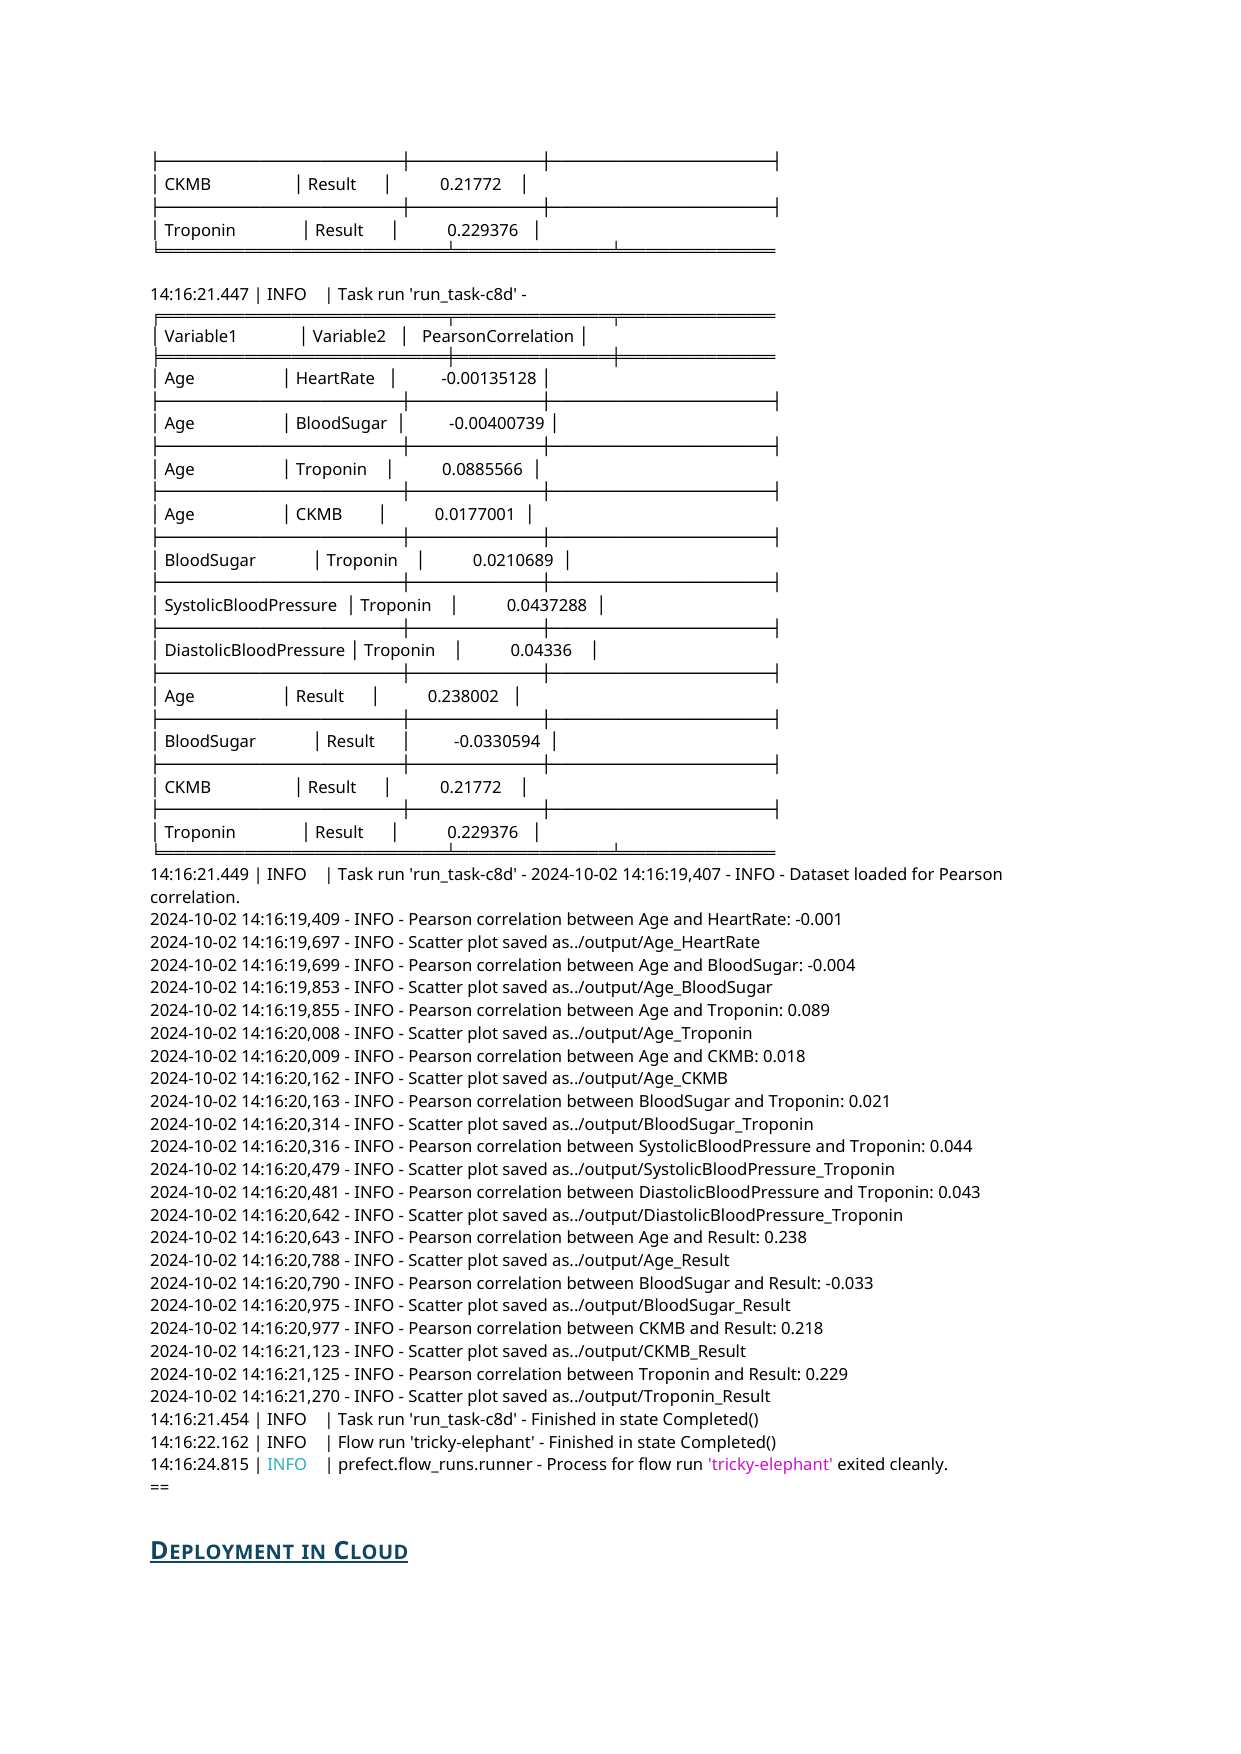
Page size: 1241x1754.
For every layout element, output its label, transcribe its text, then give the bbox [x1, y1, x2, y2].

text ├────────────────────────┼─────────────┼──────────────────────┤ [150, 616, 1090, 639]
text │ Troponin │ Result │ 0.229376 │ [150, 218, 1090, 241]
text == [150, 1476, 1090, 1498]
text 2024-10-02 14:16:20,162 - INFO - Scatter plot saved as../output/Age_CKMB [150, 1067, 1090, 1089]
text 2024-10-02 14:16:20,008 - INFO - Scatter plot saved as../output/Age_Troponin [150, 1021, 1090, 1044]
text 2024-10-02 14:16:20,977 - INFO - Pearson correlation between CKMB and Result: 0.218 [150, 1317, 1090, 1339]
text ├────────────────────────┼─────────────┼──────────────────────┤ [150, 798, 1090, 821]
text ├────────────────────────┼─────────────┼──────────────────────┤ [150, 571, 1090, 593]
text ├────────────────────────┼─────────────┼──────────────────────┤ [150, 525, 1090, 548]
text 2024-10-02 14:16:19,853 - INFO - Scatter plot saved as../output/Age_BloodSugar [150, 976, 1090, 999]
text ├────────────────────────┼─────────────┼──────────────────────┤ [150, 480, 1090, 503]
text ╞════════════════════════╪═════════════╪═════════════ [617, 347, 1090, 366]
text │ SystolicBloodPressure │ Troponin │ 0.0437288 │ [150, 593, 1090, 616]
text 2024-10-02 14:16:20,975 - INFO - Scatter plot saved as../output/BloodSugar_Result [150, 1294, 1090, 1317]
text 2024-10-02 14:16:20,643 - INFO - Pearson correlation between Age and Result: 0.238 [150, 1226, 1090, 1248]
text ╘════════════════════════╧═════════════╧═════════════ [150, 241, 1090, 260]
text 14:16:21.447 | INFO | Task run 'run_task-c8d' - ╒════════════════════════╤═════════════╤═════════════ [150, 283, 1090, 324]
text │ Age │ Troponin │ 0.0885566 │ [150, 457, 1090, 480]
text ├────────────────────────┼─────────────┼──────────────────────┤ [150, 707, 1090, 730]
text │ Troponin │ Result │ 0.229376 │ [150, 821, 1090, 843]
text ├────────────────────────┼─────────────┼──────────────────────┤ [150, 389, 1090, 412]
text │ Age │ CKMB │ 0.0177001 │ [150, 503, 1090, 525]
text │ CKMB │ Result │ 0.21772 │ [150, 173, 1090, 195]
text 2024-10-02 14:16:20,642 - INFO - Scatter plot saved as../output/DiastolicBloodPressure_Troponin [150, 1203, 1090, 1226]
text 2024-10-02 14:16:19,409 - INFO - Pearson correlation between Age and HeartRate: -0.001 [150, 908, 1090, 931]
text 14:16:21.449 | INFO | Task run 'run_task-c8d' - 2024-10-02 14:16:19,407 - INFO - Dataset loaded for Pearson correlation. [150, 862, 1090, 908]
text 2024-10-02 14:16:20,788 - INFO - Scatter plot saved as../output/Age_Result [150, 1248, 1090, 1271]
text 14:16:22.162 | INFO | Flow run 'tricky-elephant' - Finished in state Completed() [150, 1430, 1090, 1453]
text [150, 195, 1090, 218]
text 2024-10-02 14:16:20,790 - INFO - Pearson correlation between BloodSugar and Result: -0.033 [150, 1271, 1090, 1294]
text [150, 150, 1090, 173]
text 2024-10-02 14:16:19,855 - INFO - Pearson correlation between Age and Troponin: 0.089 [150, 999, 1090, 1021]
text 14:16:21.454 | INFO | Task run 'run_task-c8d' - Finished in state Completed() [150, 1407, 1090, 1430]
text 2024-10-02 14:16:20,314 - INFO - Scatter plot saved as../output/BloodSugar_Troponin [150, 1112, 1090, 1135]
text │ Variable1 │ Variable2 │ PearsonCorrelation │ [150, 324, 1090, 347]
text 2024-10-02 14:16:21,125 - INFO - Pearson correlation between Troponin and Result: 0.229 [150, 1362, 1090, 1385]
text 2024-10-02 14:16:19,699 - INFO - Pearson correlation between Age and BloodSugar: -0.004 [150, 953, 1090, 976]
text ╘════════════════════════╧═════════════╧═════════════ [150, 843, 1090, 862]
text ├────────────────────────┼─────────────┼──────────────────────┤ [150, 752, 1090, 775]
text 2024-10-02 14:16:19,697 - INFO - Scatter plot saved as../output/Age_HeartRate [150, 931, 1090, 953]
text │ Age │ HeartRate │ -0.00135128 │ [150, 366, 1090, 389]
text 2024-10-02 14:16:20,481 - INFO - Pearson correlation between DiastolicBloodPressure and Troponin: 0.043 [150, 1180, 1090, 1203]
text ├────────────────────────┼─────────────┼──────────────────────┤ [150, 662, 1090, 684]
text │ DiastolicBloodPressure │ Troponin │ 0.04336 │ [150, 639, 1090, 662]
text │ BloodSugar │ Result │ -0.0330594 │ [150, 730, 1090, 752]
text 14:16:24.815 | INFO | prefect.flow_runs.runner - Process for flow run 'tricky-elephant' exited cleanly. [150, 1453, 1090, 1476]
text │ CKMB │ Result │ 0.21772 │ [150, 775, 1090, 798]
text ├────────────────────────┼─────────────┼──────────────────────┤ [150, 434, 1090, 457]
text 2024-10-02 14:16:21,123 - INFO - Scatter plot saved as../output/CKMB_Result [150, 1339, 1090, 1362]
text 2024-10-02 14:16:20,163 - INFO - Pearson correlation between BloodSugar and Troponin: 0.021 [150, 1089, 1090, 1112]
text Deployment in Cloud [150, 1532, 1090, 1566]
text │ Age │ BloodSugar │ -0.00400739 │ [150, 412, 1090, 434]
text 2024-10-02 14:16:20,009 - INFO - Pearson correlation between Age and CKMB: 0.018 [150, 1044, 1090, 1067]
text │ BloodSugar │ Troponin │ 0.0210689 │ [150, 548, 1090, 571]
text │ Age │ Result │ 0.238002 │ [150, 684, 1090, 707]
text 2024-10-02 14:16:21,270 - INFO - Scatter plot saved as../output/Troponin_Result [150, 1385, 1090, 1407]
text 2024-10-02 14:16:20,479 - INFO - Scatter plot saved as../output/SystolicBloodPressure_Troponin [150, 1158, 1090, 1180]
text 2024-10-02 14:16:20,316 - INFO - Pearson correlation between SystolicBloodPressure and Troponin: 0.044 [150, 1135, 1090, 1158]
